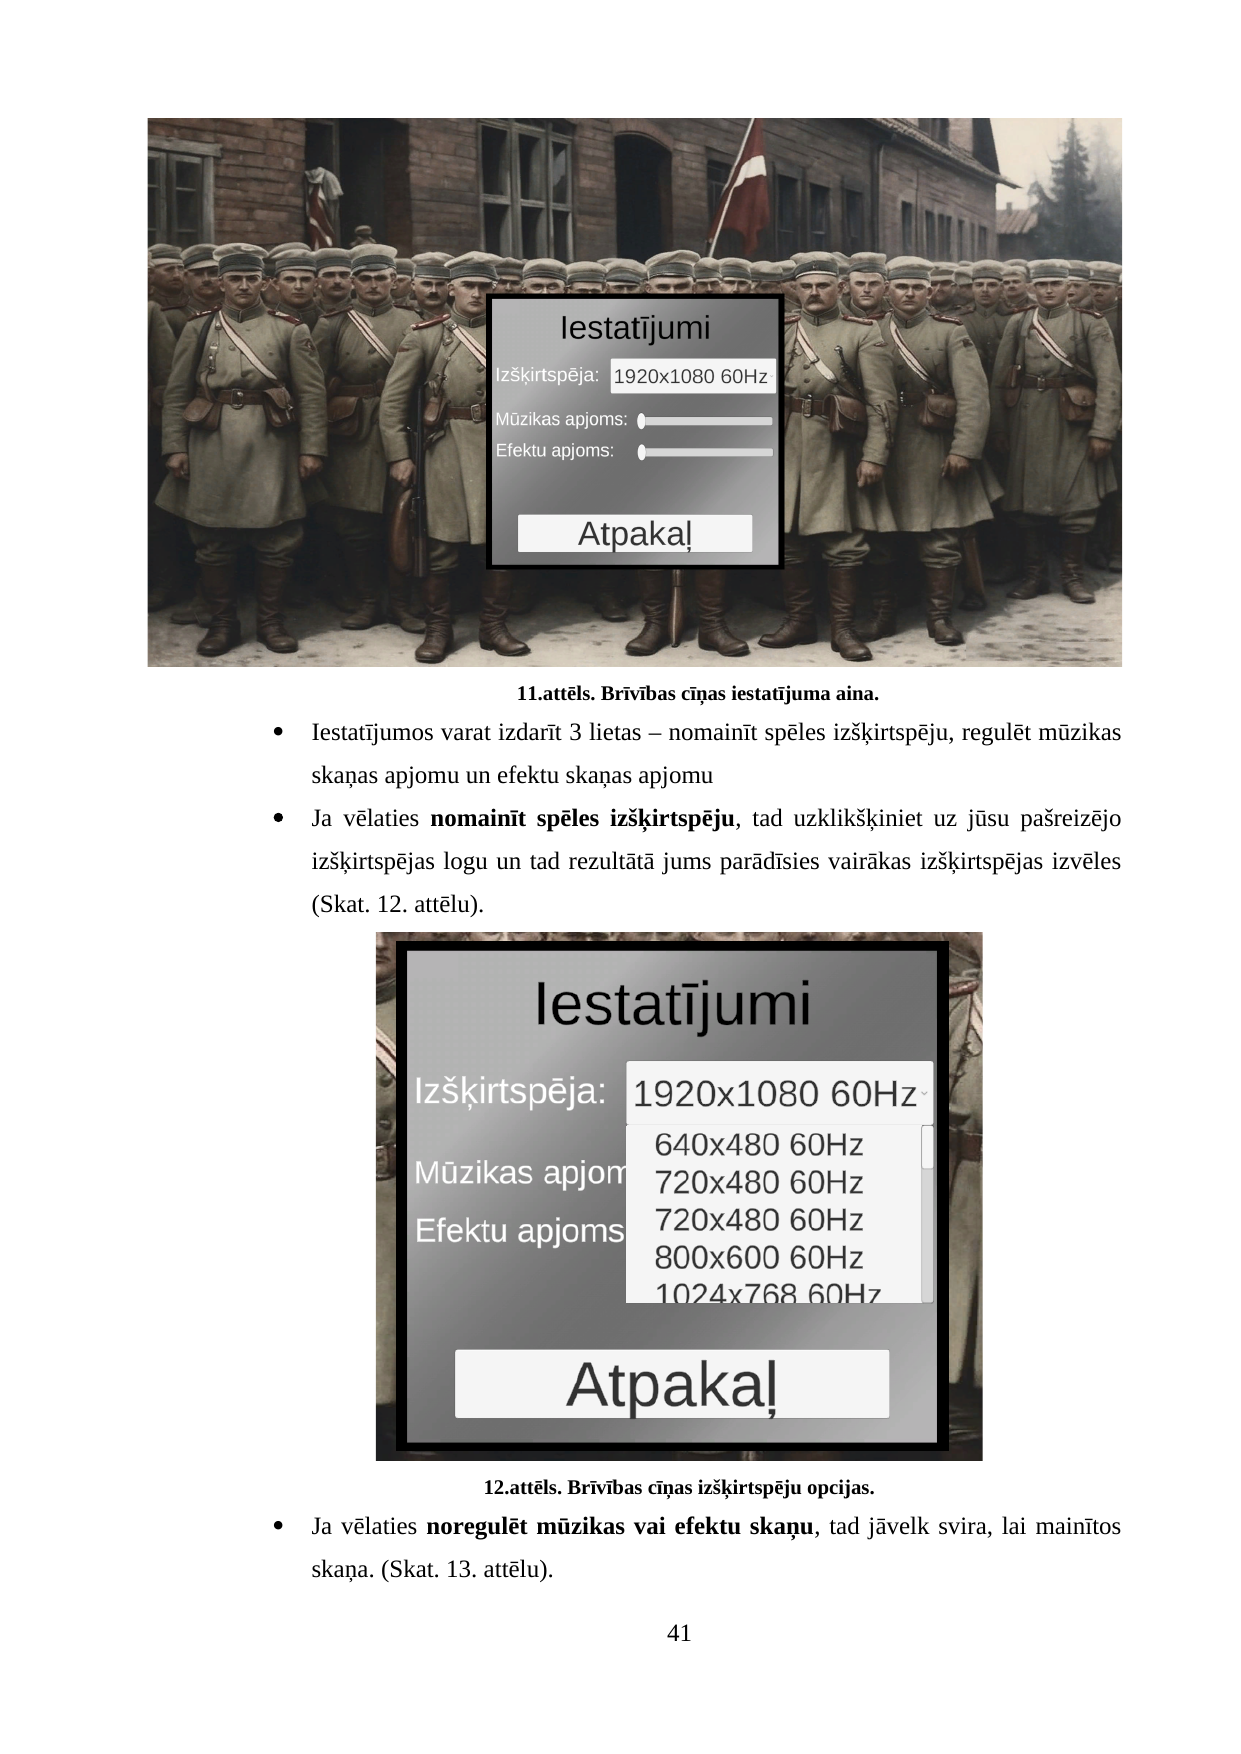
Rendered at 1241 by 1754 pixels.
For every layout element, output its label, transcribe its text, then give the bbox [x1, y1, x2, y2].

list Iestatījumos varat izdarīt 3 lietas – nomainīt spēles izšķirtspēju, regulēt mūzikas skaņas apjomu un efektu skaņas apjomu [274, 717, 1122, 788]
text 12.attēls. Brīvības cīņas izšķirtspēju opcijas. [148, 1475, 1122, 1499]
list Ja vēlaties nomainīt spēles izšķirtspēju, tad uzklikšķiniet uz jūsu pašreizējo izšķirtspējas logu un tad rezultātā jums parādīsies vairākas izšķirtspējas izvēles (Skat. 12. attēlu). [274, 803, 1122, 918]
text 11.attēls. Brīvības cīņas iestatījuma aina. [274, 681, 1122, 705]
list Ja vēlaties noregulēt mūzikas vai efektu skaņu, tad jāvelk svira, lai mainītos skaņa. (Skat. 13. attēlu). [274, 1511, 1122, 1583]
picture [375, 932, 983, 1461]
picture [147, 118, 1123, 667]
